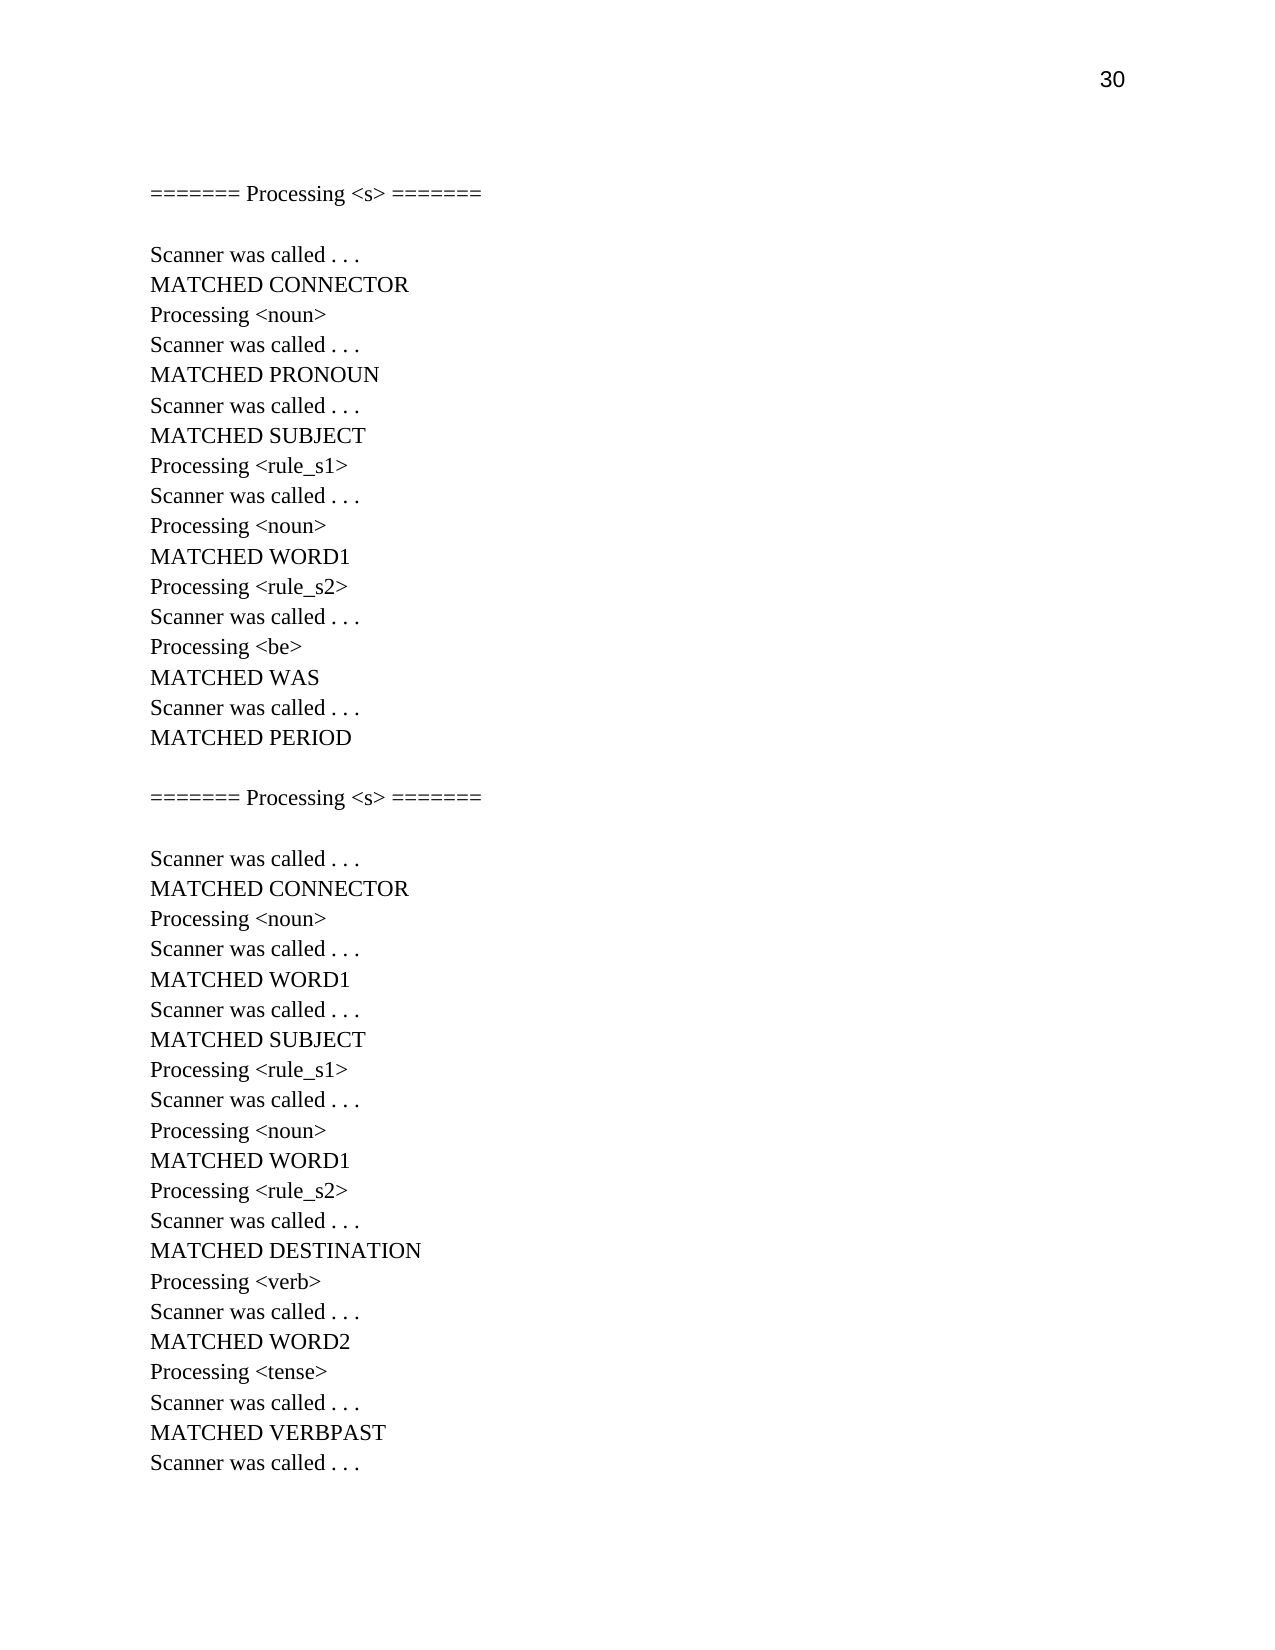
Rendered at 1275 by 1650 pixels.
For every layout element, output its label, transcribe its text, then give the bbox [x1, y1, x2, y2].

text Scanner was called . . . [150, 935, 1125, 962]
text Scanner was called . . . [150, 241, 1125, 267]
text Processing <noun> [150, 905, 1125, 932]
text MATCHED SUBJECT [150, 1026, 1125, 1052]
text MATCHED VERBPAST [150, 1419, 1125, 1445]
text MATCHED CONNECTOR [150, 875, 1125, 901]
text MATCHED WORD1 [150, 543, 1125, 569]
text ======= Processing <s> ======= [150, 180, 1125, 207]
text Scanner was called . . . [150, 392, 1125, 418]
text Processing <noun> [150, 512, 1125, 539]
text Processing <tense> [150, 1358, 1125, 1385]
text Scanner was called . . . [150, 694, 1125, 720]
text Scanner was called . . . [150, 331, 1125, 358]
text Processing <be> [150, 633, 1125, 660]
text MATCHED SUBJECT [150, 422, 1125, 448]
text Scanner was called . . . [150, 603, 1125, 629]
text Scanner was called . . . [150, 845, 1125, 871]
text Processing <noun> [150, 1117, 1125, 1143]
text MATCHED PERIOD [150, 724, 1125, 750]
text Processing <rule_s1> [150, 1056, 1125, 1083]
text MATCHED WORD1 [150, 1147, 1125, 1173]
text Scanner was called . . . [150, 996, 1125, 1022]
text Scanner was called . . . [150, 1086, 1125, 1113]
text MATCHED CONNECTOR [150, 271, 1125, 297]
text Processing <noun> [150, 301, 1125, 327]
text Scanner was called . . . [150, 1449, 1125, 1475]
text Processing <rule_s1> [150, 452, 1125, 478]
text Processing <rule_s2> [150, 573, 1125, 599]
text MATCHED WAS [150, 663, 1125, 690]
text MATCHED WORD2 [150, 1328, 1125, 1354]
text Processing <verb> [150, 1268, 1125, 1294]
text Processing <rule_s2> [150, 1177, 1125, 1203]
text Scanner was called . . . [150, 1388, 1125, 1415]
text MATCHED WORD1 [150, 966, 1125, 992]
text MATCHED PRONOUN [150, 361, 1125, 388]
text Scanner was called . . . [150, 1298, 1125, 1324]
text Scanner was called . . . [150, 1207, 1125, 1234]
text Scanner was called . . . [150, 482, 1125, 509]
text ======= Processing <s> ======= [150, 784, 1125, 811]
text MATCHED DESTINATION [150, 1237, 1125, 1264]
